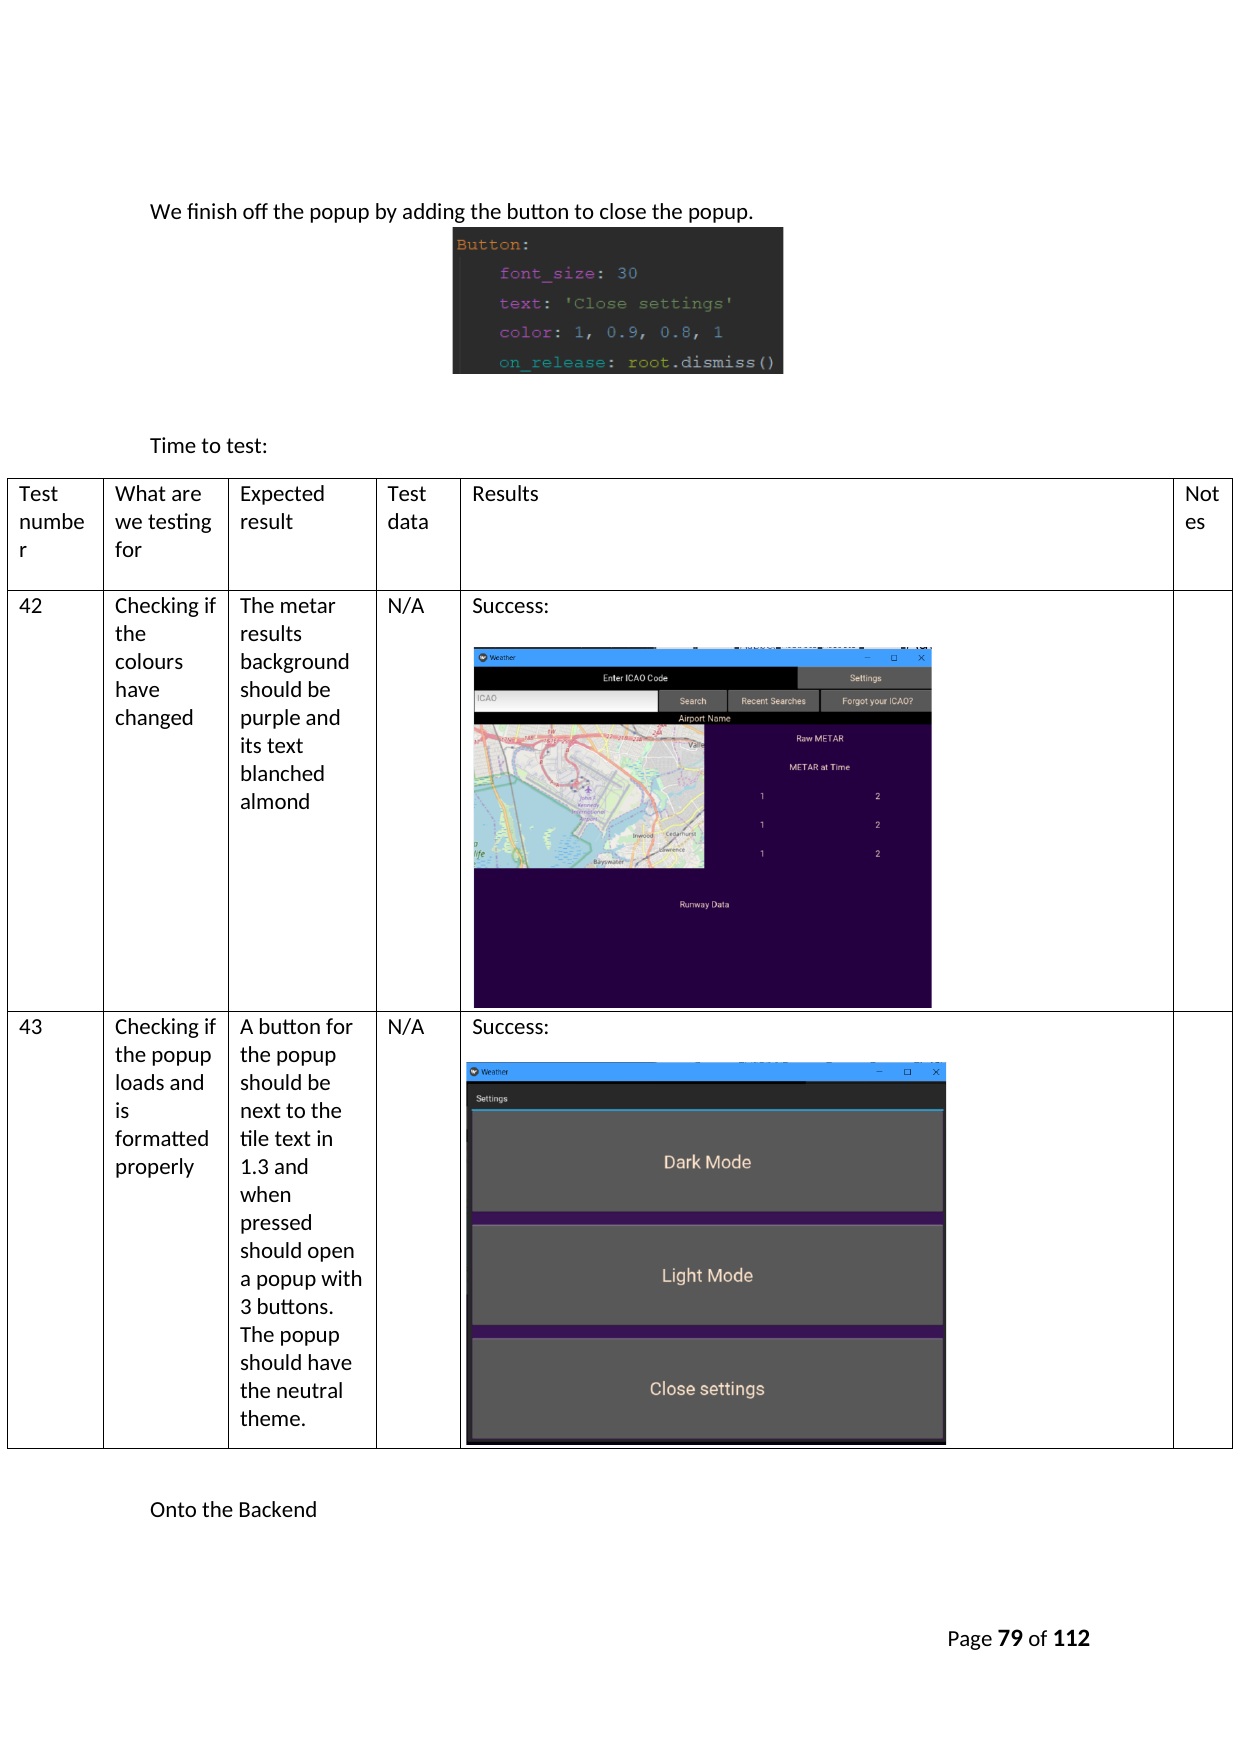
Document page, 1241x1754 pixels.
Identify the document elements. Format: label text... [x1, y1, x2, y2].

table_cell The metar results background should be purple and its text blanched almond [229, 591, 376, 1011]
table_cell 43 [8, 1012, 103, 1447]
table_header What are we testing for [104, 479, 228, 590]
table_cell N/A [377, 1012, 460, 1447]
text Onto the Backend [150, 1495, 1090, 1523]
table_cell Success: [461, 591, 1173, 1011]
table_header Test data [377, 479, 460, 590]
table_header Test number [8, 479, 103, 590]
table_cell [1174, 1012, 1232, 1447]
table_header Notes [1174, 479, 1232, 590]
table_cell Success: [461, 1012, 1173, 1447]
table_cell [1174, 591, 1232, 1011]
table_header Results [461, 479, 1173, 590]
table_cell Checking if the colours have changed [104, 591, 228, 1011]
text We finish off the popup by adding the button to close the popup. [150, 197, 1090, 225]
table_cell N/A [377, 591, 460, 1011]
text Time to test: [150, 431, 1090, 459]
table_cell Checking if the popup loads and is formatted properly [104, 1012, 228, 1447]
picture [464, 1062, 947, 1443]
table_cell A button for the popup should be next to the tile text in 1.3 and when pressed should open a popup with 3 buttons. The popup should have the neutral theme. [229, 1012, 376, 1447]
picture [452, 227, 784, 374]
table_cell 42 [8, 591, 103, 1011]
picture [472, 647, 932, 1007]
table_header Expected result [229, 479, 376, 590]
